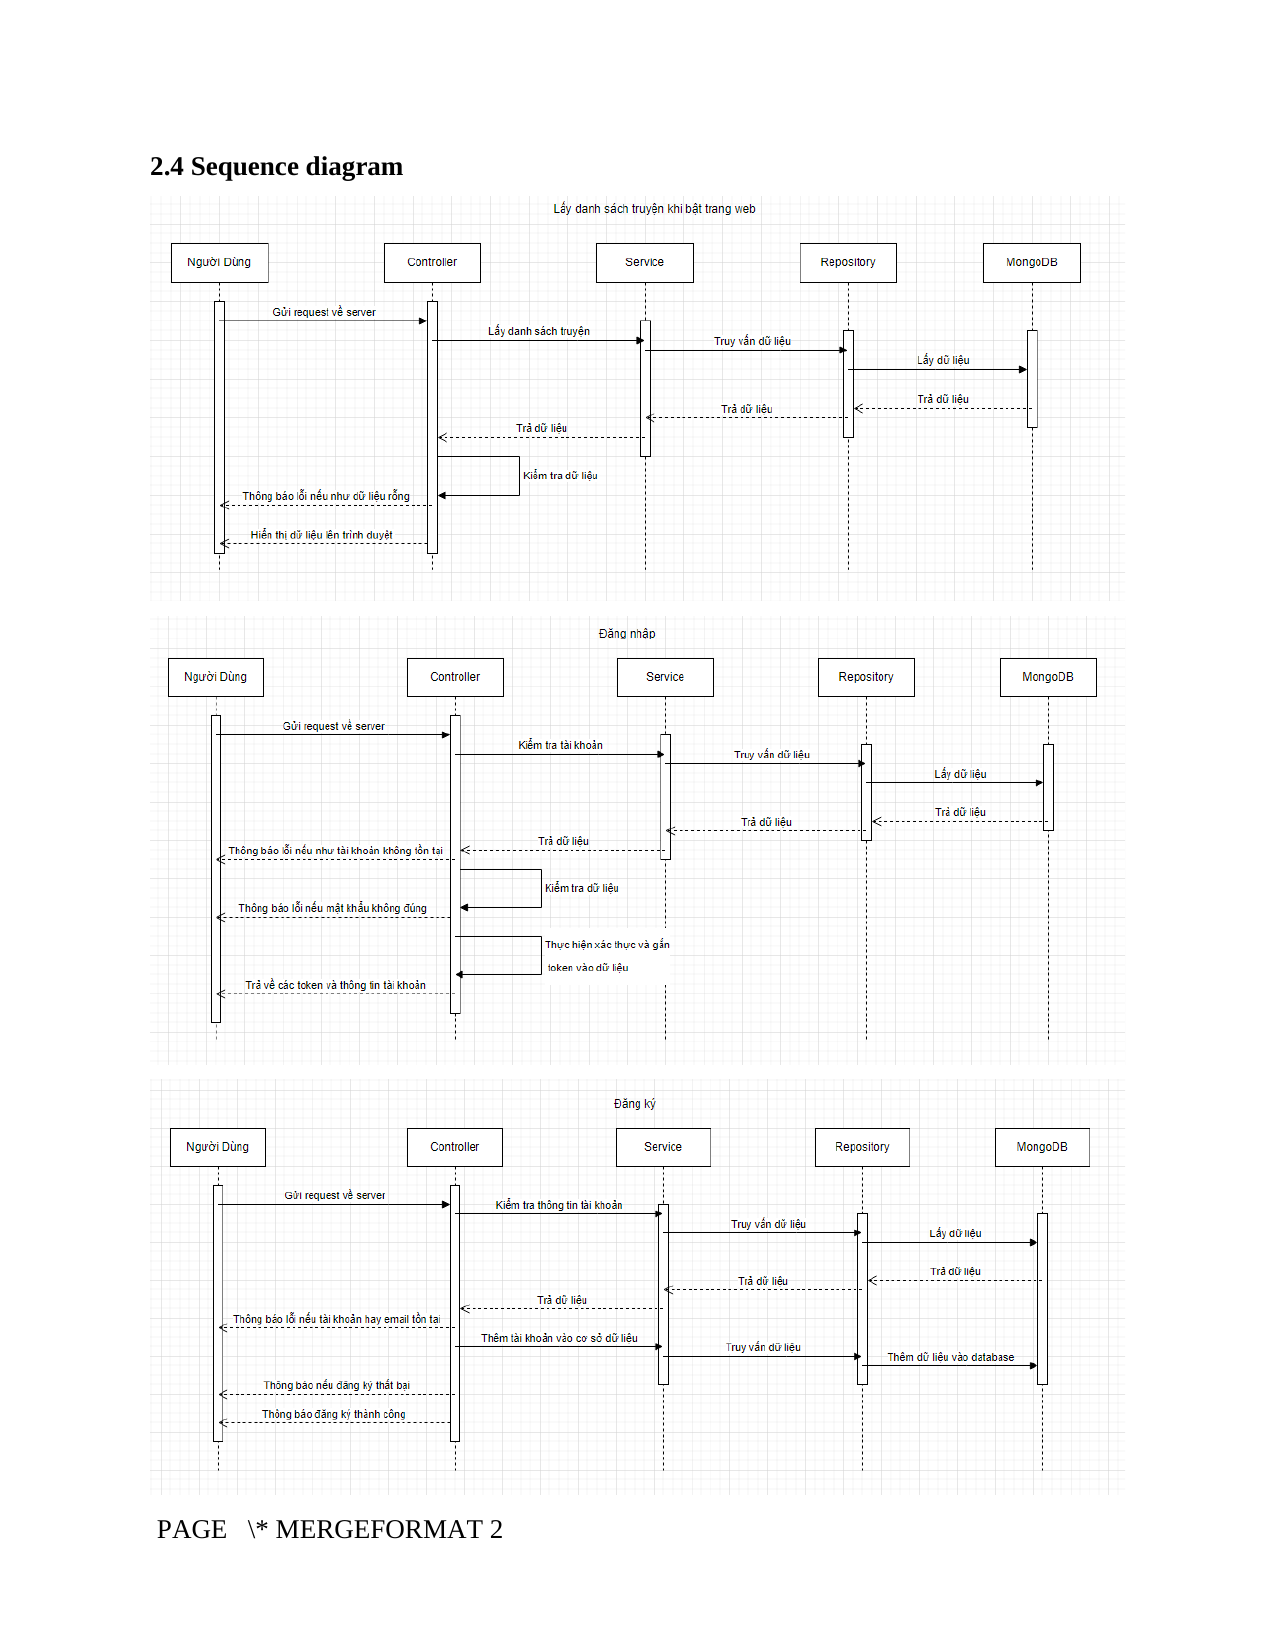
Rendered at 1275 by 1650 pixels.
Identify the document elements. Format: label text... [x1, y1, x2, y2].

picture [150, 1079, 1125, 1495]
picture [150, 616, 1125, 1065]
picture [150, 196, 1125, 601]
subtitle 2.4 Sequence diagram [150, 150, 1154, 181]
